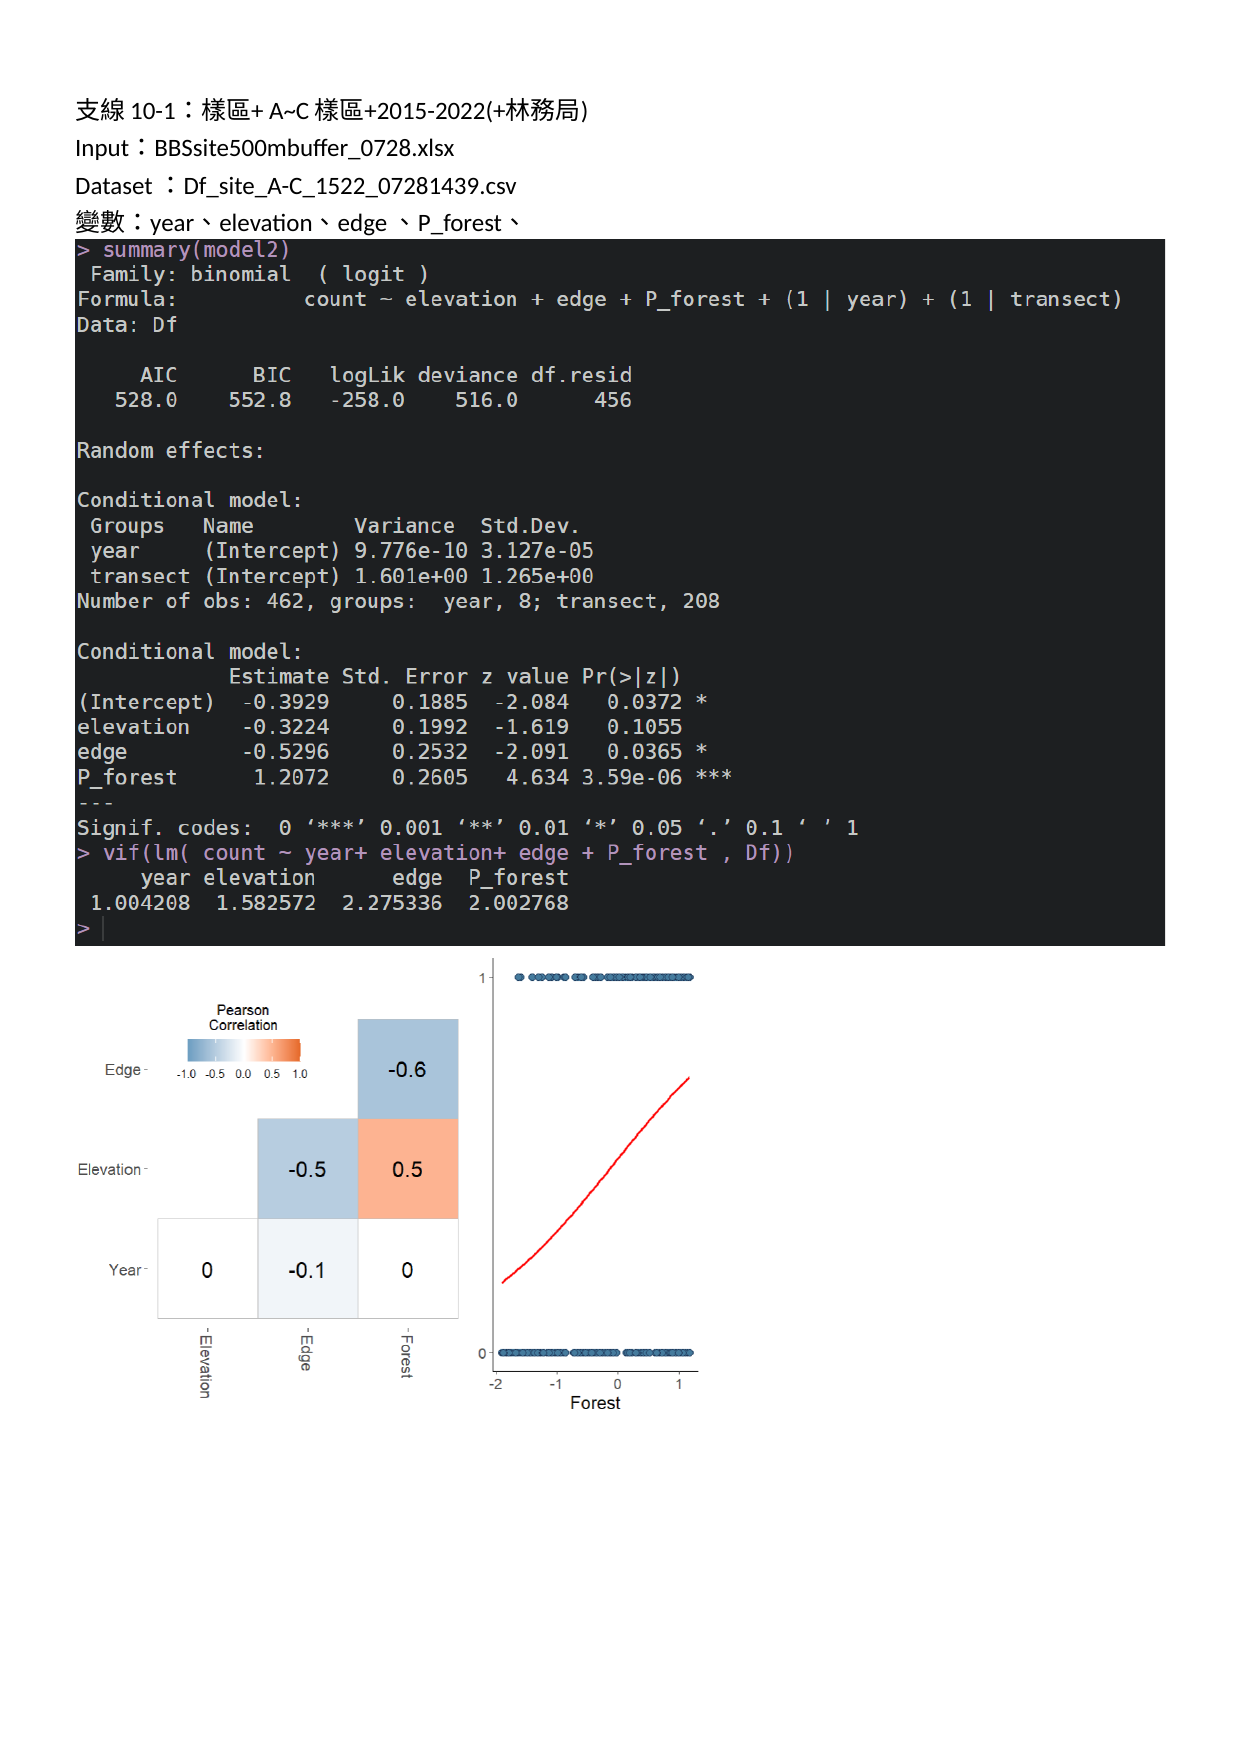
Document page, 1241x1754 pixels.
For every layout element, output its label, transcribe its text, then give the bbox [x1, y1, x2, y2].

picture [75, 952, 703, 1415]
text Dataset ：Df_site_A-C_1522_07281439.csv [75, 164, 1165, 202]
text 支線10-1：樣區+ A~C樣區+2015-2022(+林務局) [75, 89, 1165, 127]
text 變數：year、elevation、edge 、P_forest、 [75, 202, 1165, 239]
picture [75, 239, 1166, 946]
text Input：BBSsite500mbuffer_0728.xlsx [75, 127, 1165, 164]
